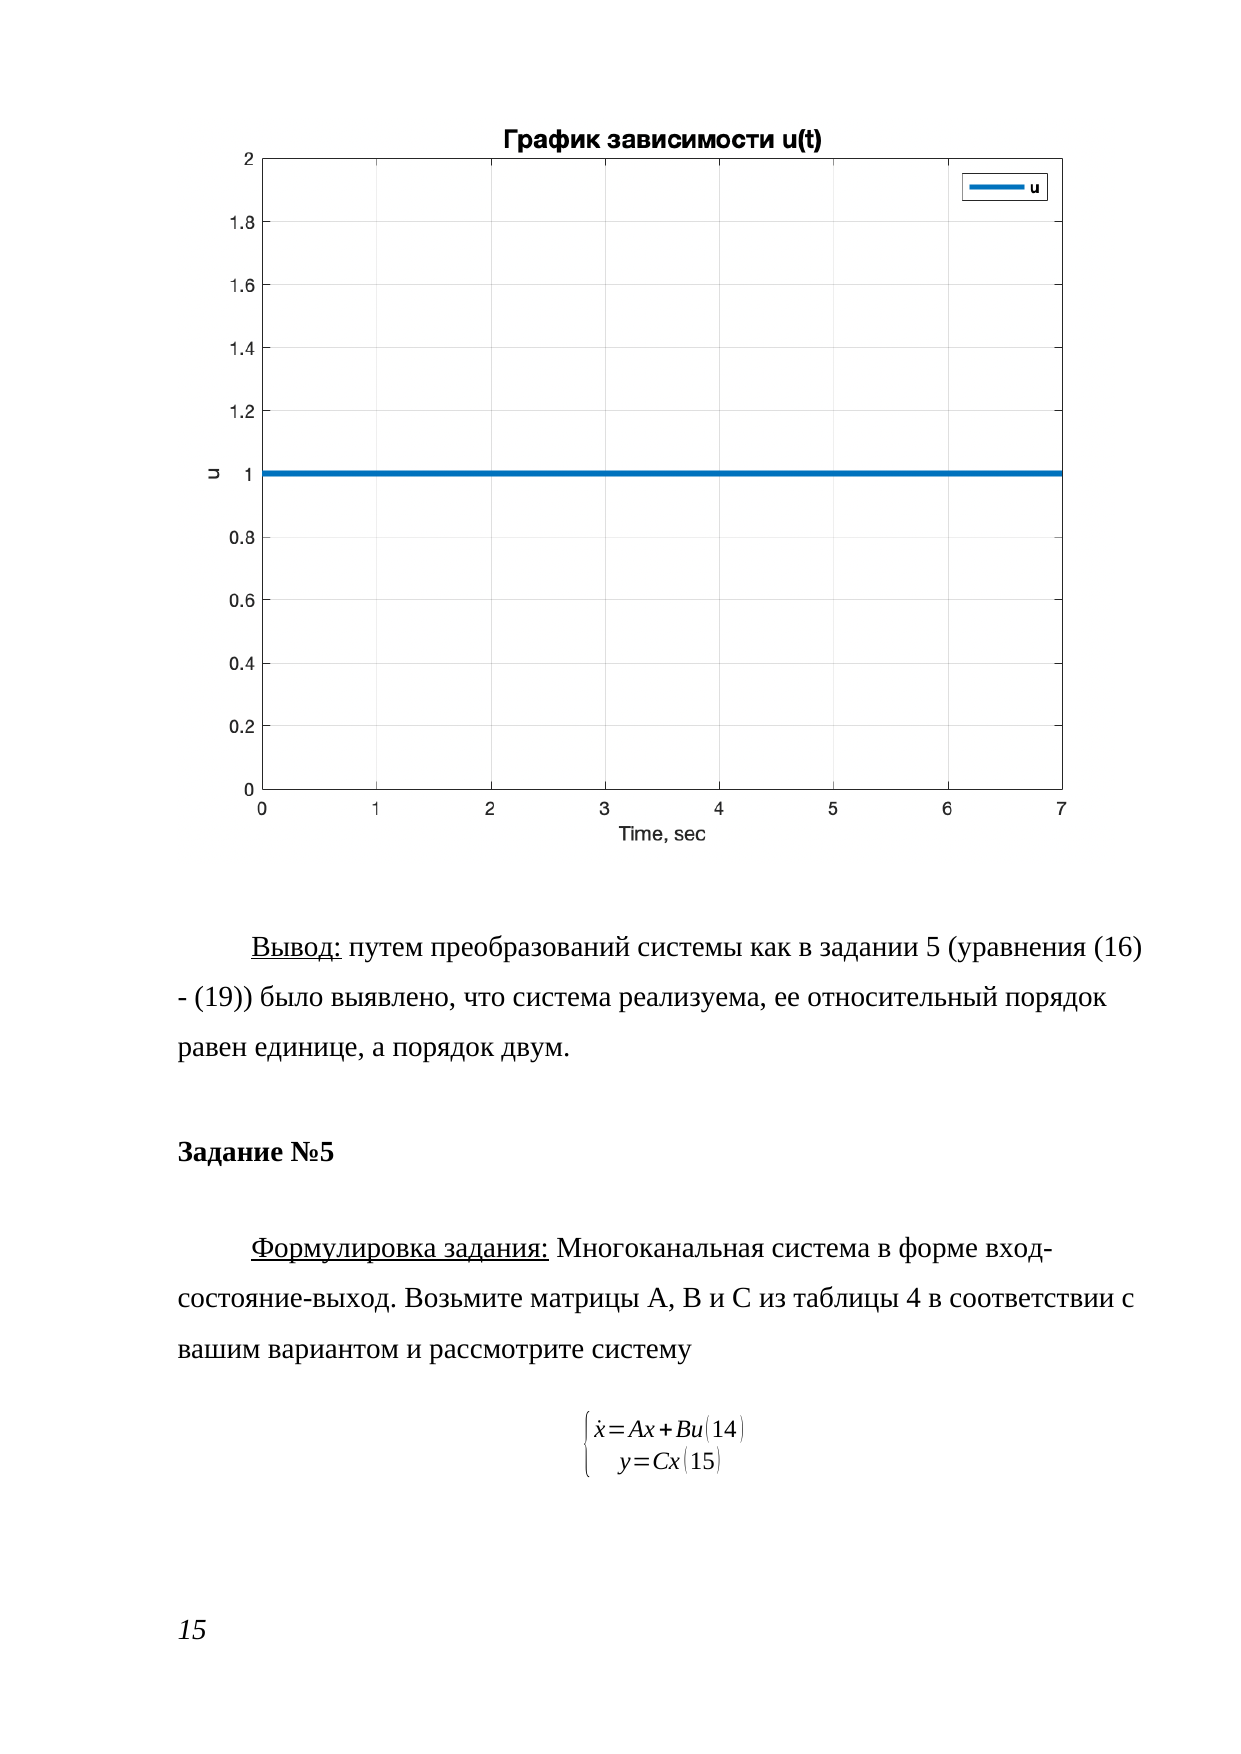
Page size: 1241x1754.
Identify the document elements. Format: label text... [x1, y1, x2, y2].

picture [177, 118, 1115, 864]
text Вывод: путем преобразований системы как в задании 5 (уравнения (16) - (19)) было выявлено, что система реализуема, ее относительный порядок равен единице, а порядок двум. [177, 929, 1152, 1063]
text Формулировка задания: Многоканальная система в форме вход-состояние-выход. Возьмите матрицы A, B и C из таблицы 4 в соответствии с вашим вариантом и рассмотрите систему [177, 1230, 1152, 1364]
subtitle Задание №5 [177, 1134, 1152, 1168]
